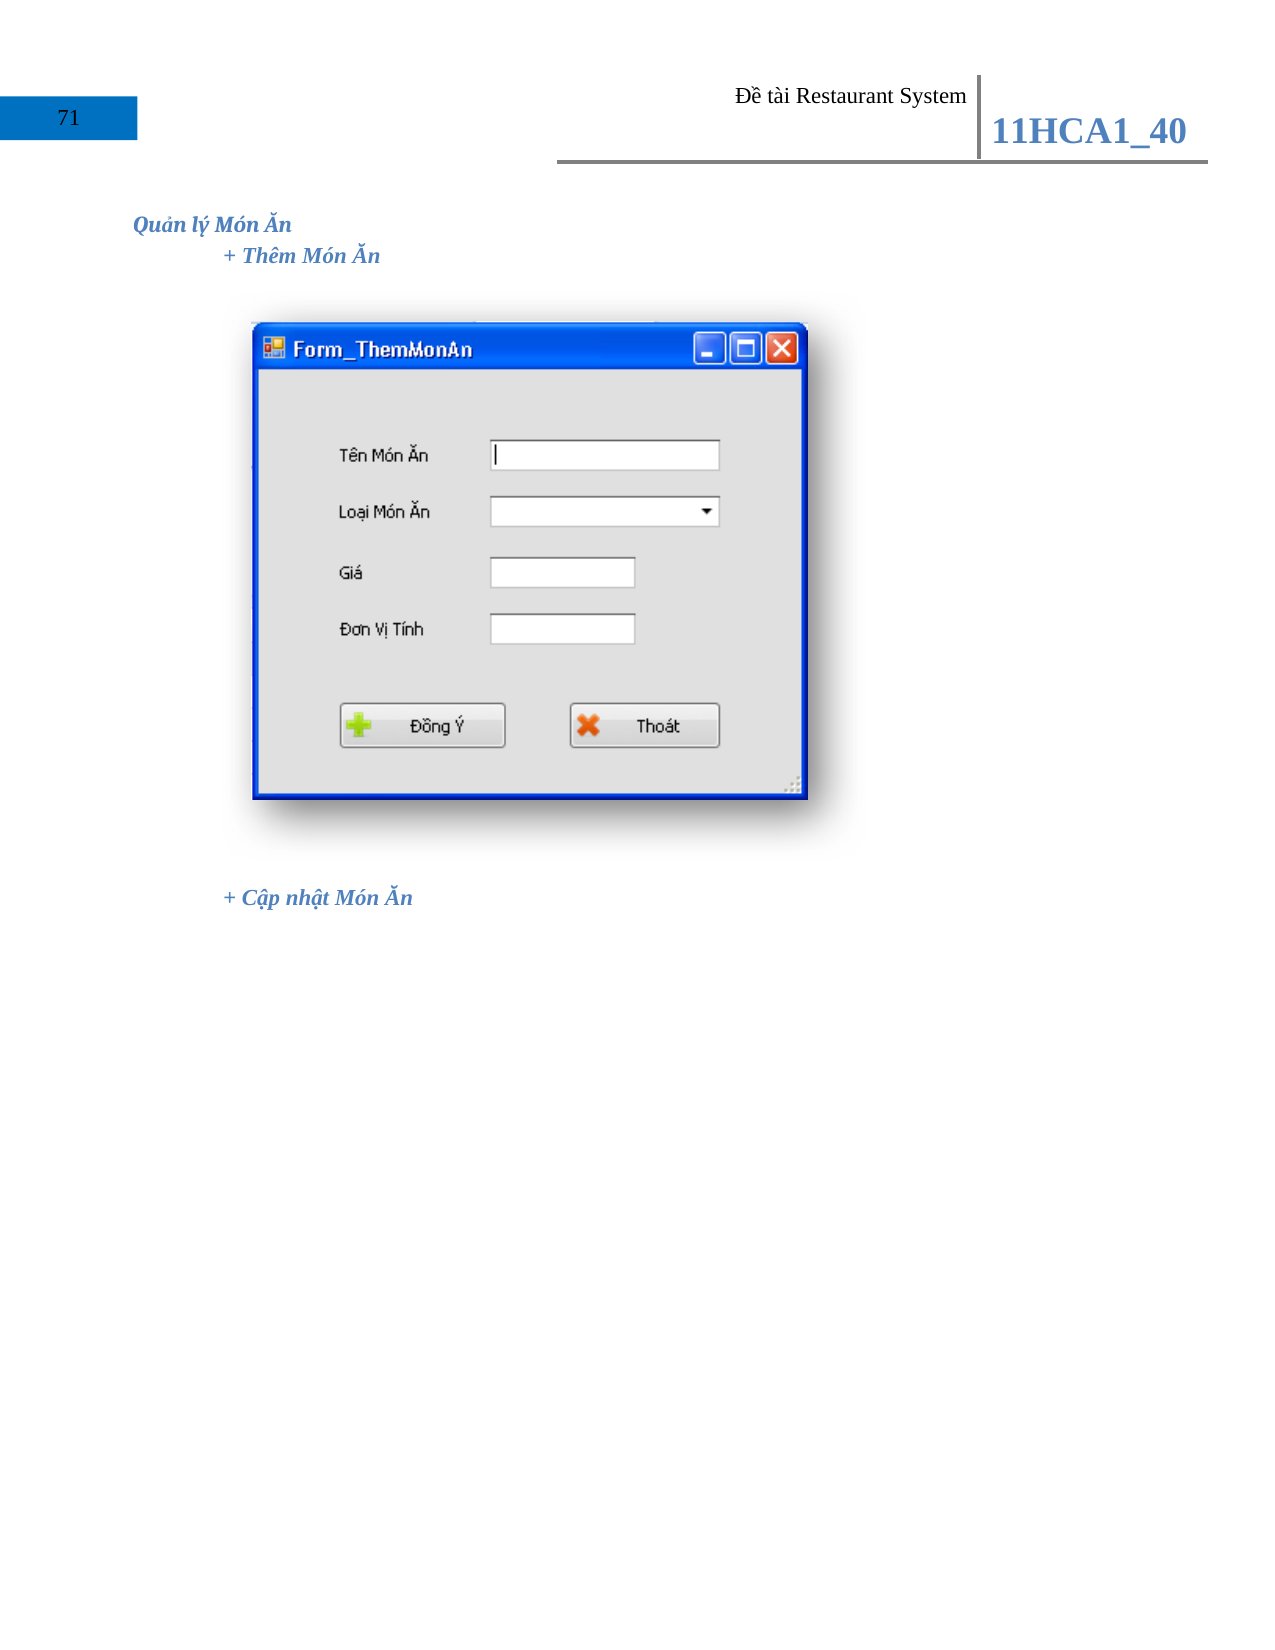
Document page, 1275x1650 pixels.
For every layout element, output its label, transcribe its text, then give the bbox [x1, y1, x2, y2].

picture [251, 321, 808, 800]
text + Thêm Món Ăn [223, 242, 1167, 269]
subtitle Quản lý Món Ăn [133, 211, 1167, 238]
text + Cập nhật Món Ăn [223, 884, 1167, 910]
